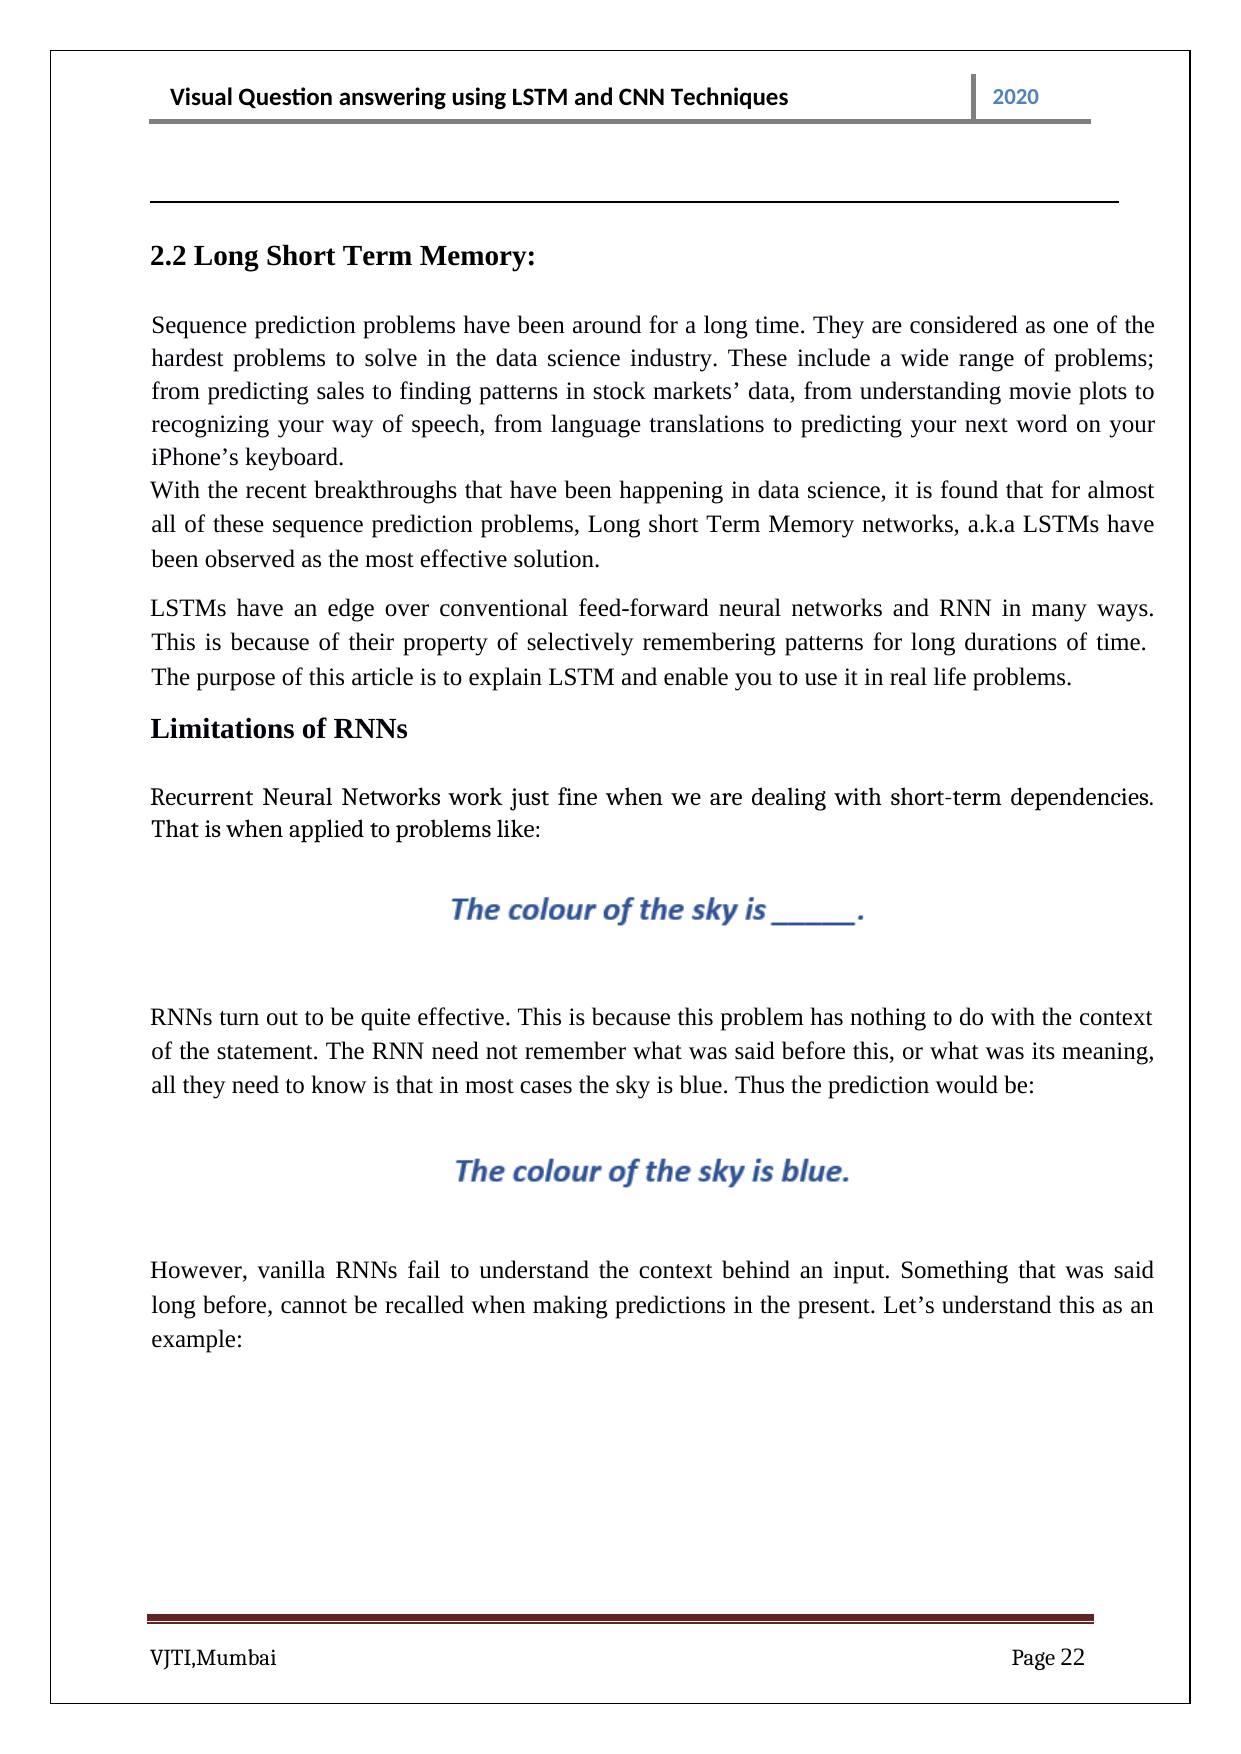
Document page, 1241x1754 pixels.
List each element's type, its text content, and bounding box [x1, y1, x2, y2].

text With the recent breakthroughs that have been happening in data science, it is found that for almost all of these sequence prediction problems, Long short Term Memory networks, a.k.a LSTMs have been observed as the most effective solution. [150, 475, 1155, 572]
text However, vanilla RNNs fail to understand the context behind an input. Something that was said long before, cannot be recalled when making predictions in the present. Let’s understand this as an example: [150, 1256, 1155, 1353]
text RNNs turn out to be quite effective. This is because this problem has nothing to do with the context of the statement. The RNN need not remember what was said before this, or what was its meaning, all they need to know is that in most cases the sky is blue. Thus the prediction would be: [150, 1002, 1155, 1099]
picture [425, 1119, 880, 1236]
picture [412, 848, 894, 982]
text 2.2 Long Short Term Memory: [150, 238, 1156, 272]
subtitle Limitations of RNNs [150, 711, 1156, 744]
text Sequence prediction problems have been around for a long time. They are considered as one of the hardest problems to solve in the data science industry. These include a wide range of problems; from predicting sales to finding patterns in stock markets’ data, from understanding movie plots to recognizing your way of speech, from language translations to predicting your next word on your iPhone’s keyboard. [150, 277, 1156, 471]
text LSTMs have an edge over conventional feed-forward neural networks and RNN in many ways. This is because of their property of selectively remembering patterns for long durations of time. The purpose of this article is to explain LSTM and enable you to use it in real life problems. [150, 593, 1155, 691]
text Recurrent Neural Networks work just fine when we are dealing with short-term dependencies. That is when applied to problems like: [150, 782, 1155, 844]
